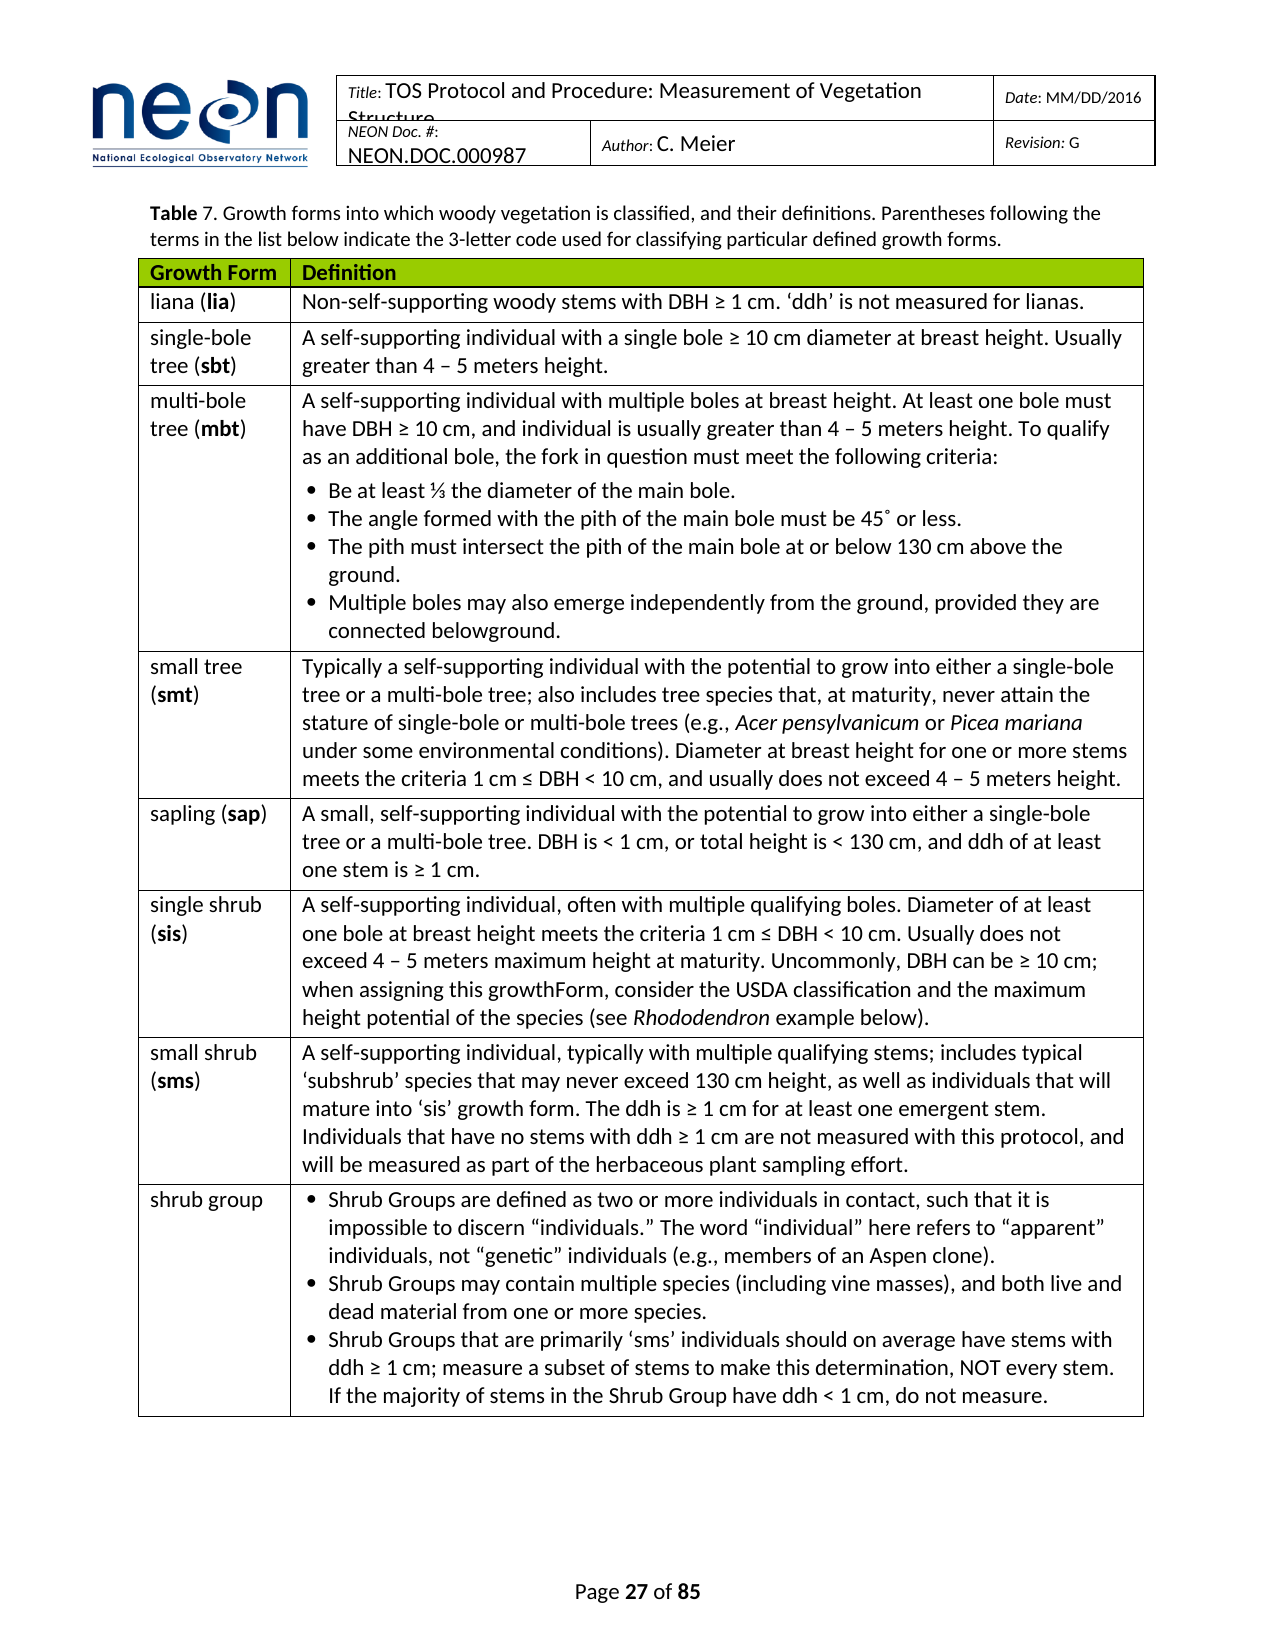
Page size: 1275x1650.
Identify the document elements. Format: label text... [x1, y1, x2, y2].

table_cell sapling (sap) [139, 799, 290, 889]
table_cell shrub group [139, 1185, 290, 1416]
table_cell A small, self-supporting individual with the potential to grow into either a single-bole tree or a multi-bole tree. DBH is < 1 cm, or total height is < 130 cm, and ddh of at least one stem is ≥ 1 cm. [291, 799, 1143, 889]
table_cell A self-supporting individual with a single bole ≥ 10 cm diameter at breast height. Usually greater than 4 – 5 meters height. [291, 323, 1143, 385]
table_header Growth Form [139, 259, 290, 286]
table_cell small tree (smt) [139, 652, 290, 798]
table_cell A self-supporting individual, typically with multiple qualifying stems; includes typical ‘subshrub’ species that may never exceed 130 cm height, as well as individuals that will mature into ‘sis’ growth form. The ddh is ≥ 1 cm for at least one emergent stem. Individuals that have no stems with ddh ≥ 1 cm are not measured with this protocol, and will be measured as part of the herbaceous plant sampling effort. [291, 1038, 1143, 1184]
table_cell liana (lia) [139, 288, 290, 322]
table_cell A self-supporting individual with multiple boles at breast height. At least one bole must have DBH ≥ 10 cm, and individual is usually greater than 4 – 5 meters height. To qualify as an additional bole, the fork in question must meet the following criteria: Be at least ⅓ the diameter of the main bole. The angle formed with the pith of the main bole must be 45˚ or less. The pith must intersect the pith of the main bole at or below 130 cm above the ground. Multiple boles may also emerge independently from the ground, provided they are connected belowground. [291, 386, 1143, 651]
table_cell single-bole tree (sbt) [139, 323, 290, 385]
table_cell single shrub (sis) [139, 891, 290, 1037]
table_cell small shrub (sms) [139, 1038, 290, 1184]
table_cell Shrub Groups are defined as two or more individuals in contact, such that it is impossible to discern “individuals.” The word “individual” here refers to “apparent” individuals, not “genetic” individuals (e.g., members of an Aspen clone). Shrub Groups may contain multiple species (including vine masses), and both live and dead material from one or more species. Shrub Groups that are primarily ‘sms’ individuals should on average have stems with ddh ≥ 1 cm; measure a subset of stems to make this determination, NOT every stem. If the majority of stems in the Shrub Group have ddh < 1 cm, do not measure. [291, 1185, 1143, 1416]
table_cell A self-supporting individual, often with multiple qualifying boles. Diameter of at least one bole at breast height meets the criteria 1 cm ≤ DBH < 10 cm. Usually does not exceed 4 – 5 meters maximum height at maturity. Uncommonly, DBH can be ≥ 10 cm; when assigning this growthForm, consider the USDA classification and the maximum height potential of the species (see Rhododendron example below). [291, 891, 1143, 1037]
table_cell multi-bole tree (mbt) [139, 386, 290, 651]
picture [77, 61, 308, 179]
table_cell Typically a self-supporting individual with the potential to grow into either a single-bole tree or a multi-bole tree; also includes tree species that, at maturity, never attain the stature of single-bole or multi-bole trees (e.g., Acer pensylvanicum or Picea mariana under some environmental conditions). Diameter at breast height for one or more stems meets the criteria 1 cm ≤ DBH < 10 cm, and usually does not exceed 4 – 5 meters height. [291, 652, 1143, 798]
table_header Definition [291, 259, 1143, 286]
table_cell Non-self-supporting woody stems with DBH ≥ 1 cm. ‘ddh’ is not measured for lianas. [291, 288, 1143, 322]
text Table 7. Growth forms into which woody vegetation is classified, and their definitions. Parentheses following the terms in the list below indicate the 3-letter code used for classifying particular defined growth forms. [150, 200, 1125, 251]
